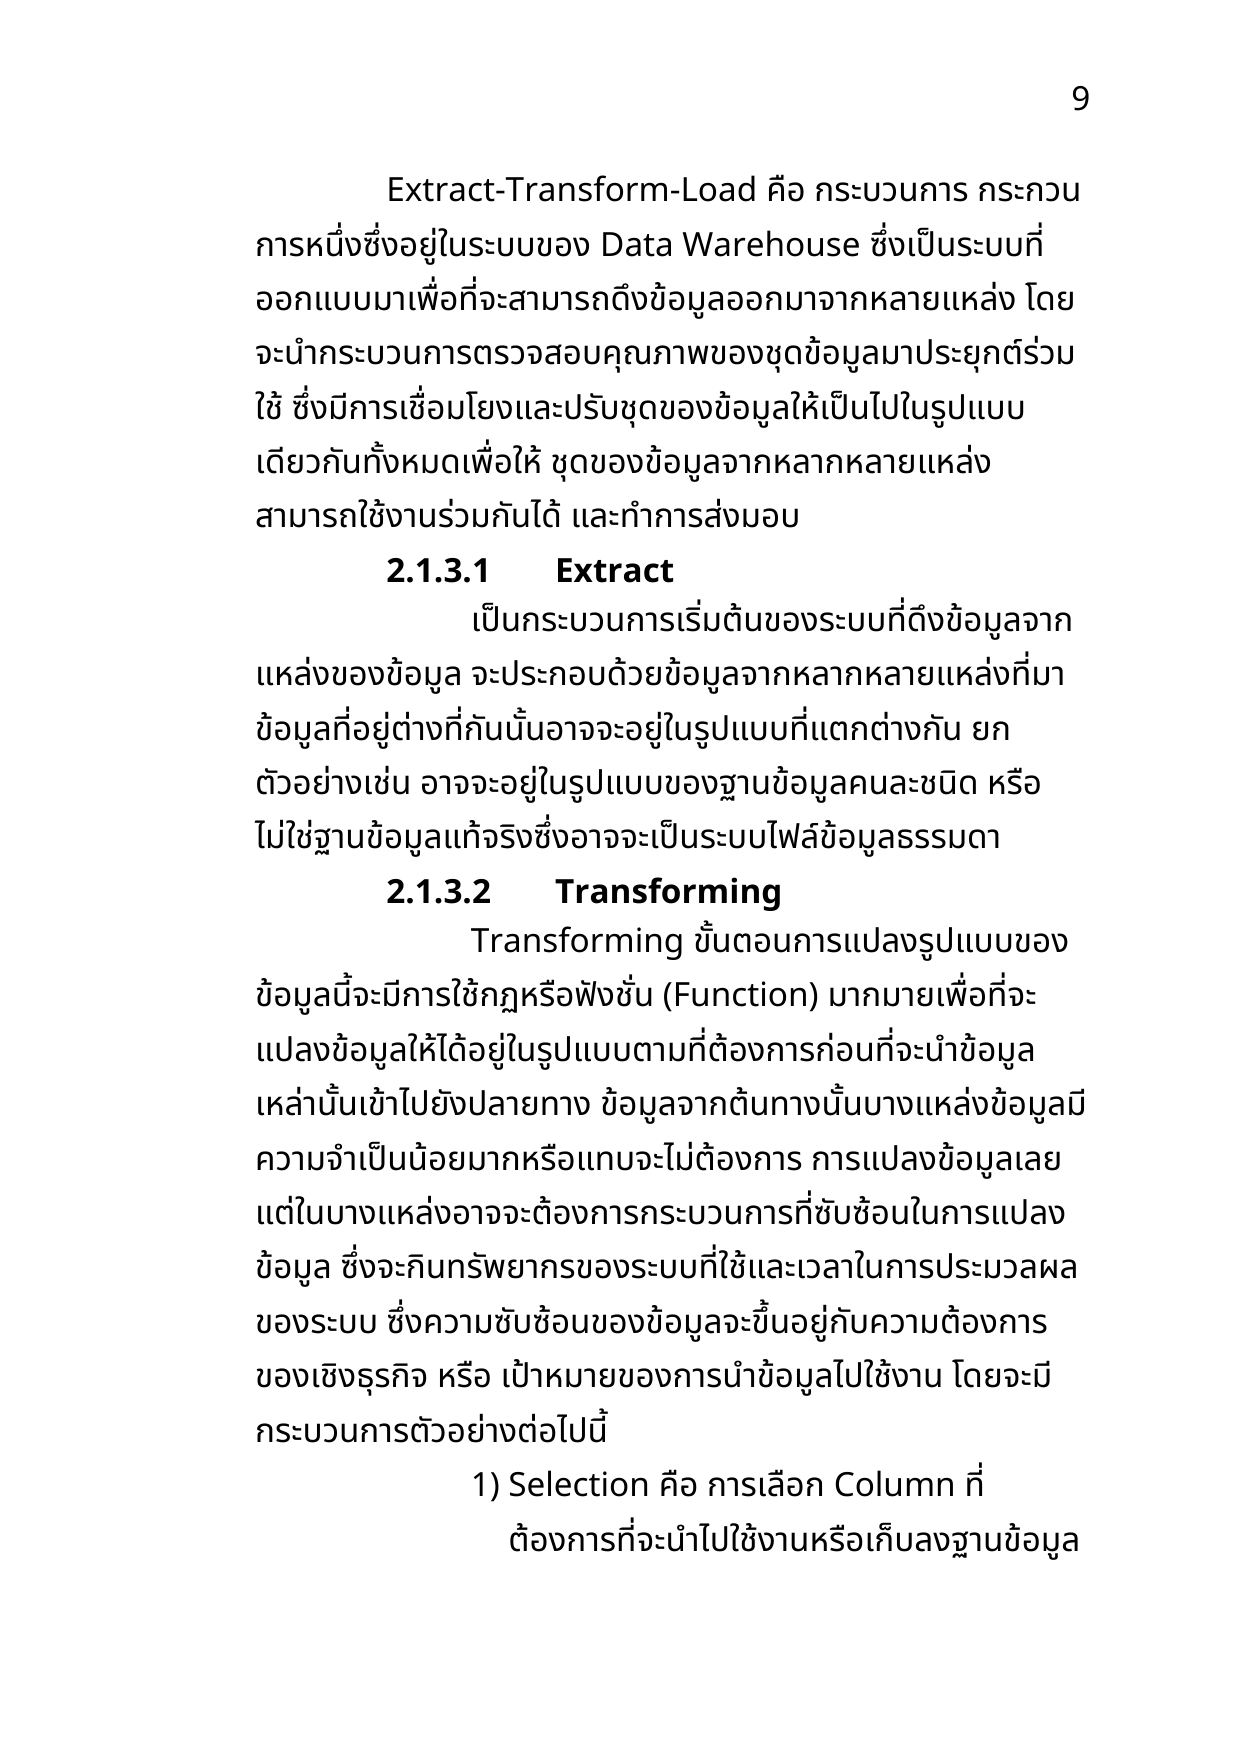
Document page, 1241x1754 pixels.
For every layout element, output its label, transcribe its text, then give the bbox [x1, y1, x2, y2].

list Transforming [255, 868, 1090, 913]
list Extract [255, 547, 1090, 592]
list Extract-Transform-Load คือ กระบวนการ กระกวนการหนึ่งซึ่งอยู่ในระบบของ Data Warehouse ซึ่งเป็นระบบที่ออกแบบมาเพื่อที่จะสามารถดึงข้อมูลออกมาจากหลายแหล่ง โดยจะนำกระบวนการตรวจสอบคุณภาพของชุดข้อมูลมาประยุกต์ร่วมใช้ ซึ่งมีการเชื่อมโยงและปรับชุดของข้อมูลให้เป็นไปในรูปแบบเดียวกันทั้งหมดเพื่อให้ ชุดของข้อมูลจากหลากหลายแหล่งสามารถใช้งานร่วมกันได้ และทำการส่งมอบ [255, 166, 1090, 543]
list Transforming ขั้นตอนการแปลงรูปแบบของข้อมูลนี้จะมีการใช้กฏหรือฟังชั่น (Function) มากมายเพื่อที่จะแปลงข้อมูลให้ได้อยู่ในรูปแบบตามที่ต้องการก่อนที่จะนำข้อมูลเหล่านั้นเข้าไปยังปลายทาง ข้อมูลจากต้นทางนั้นบางแหล่งข้อมูลมีความจำเป็นน้อยมากหรือแทบจะไม่ต้องการ การแปลงข้อมูลเลย แต่ในบางแหล่งอาจจะต้องการกระบวนการที่ซับซ้อนในการแปลงข้อมูล ซึ่งจะกินทรัพยากรของระบบที่ใช้และเวลาในการประมวลผลของระบบ ซึ่งความซับซ้อนของข้อมูลจะขึ้นอยู่กับความต้องการของเชิงธุรกิจ หรือ เป้าหมายของการนำข้อมูลไปใช้งาน โดยจะมีกระบวนการตัวอย่างต่อไปนี้ [255, 917, 1090, 1457]
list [471, 1461, 1090, 1566]
list เป็นกระบวนการเริ่มต้นของระบบที่ดึงข้อมูลจากแหล่งของข้อมูล จะประกอบด้วยข้อมูลจากหลากหลายแหล่งที่มา ข้อมูลที่อยู่ต่างที่กันนั้นอาจจะอยู่ในรูปแบบที่แตกต่างกัน ยกตัวอย่างเช่น อาจจะอยู่ในรูปแบบของฐานข้อมูลคนละชนิด หรือ ไม่ใช่ฐานข้อมูลแท้จริงซึ่งอาจจะเป็นระบบไฟล์ข้อมูลธรรมดา [255, 596, 1090, 864]
